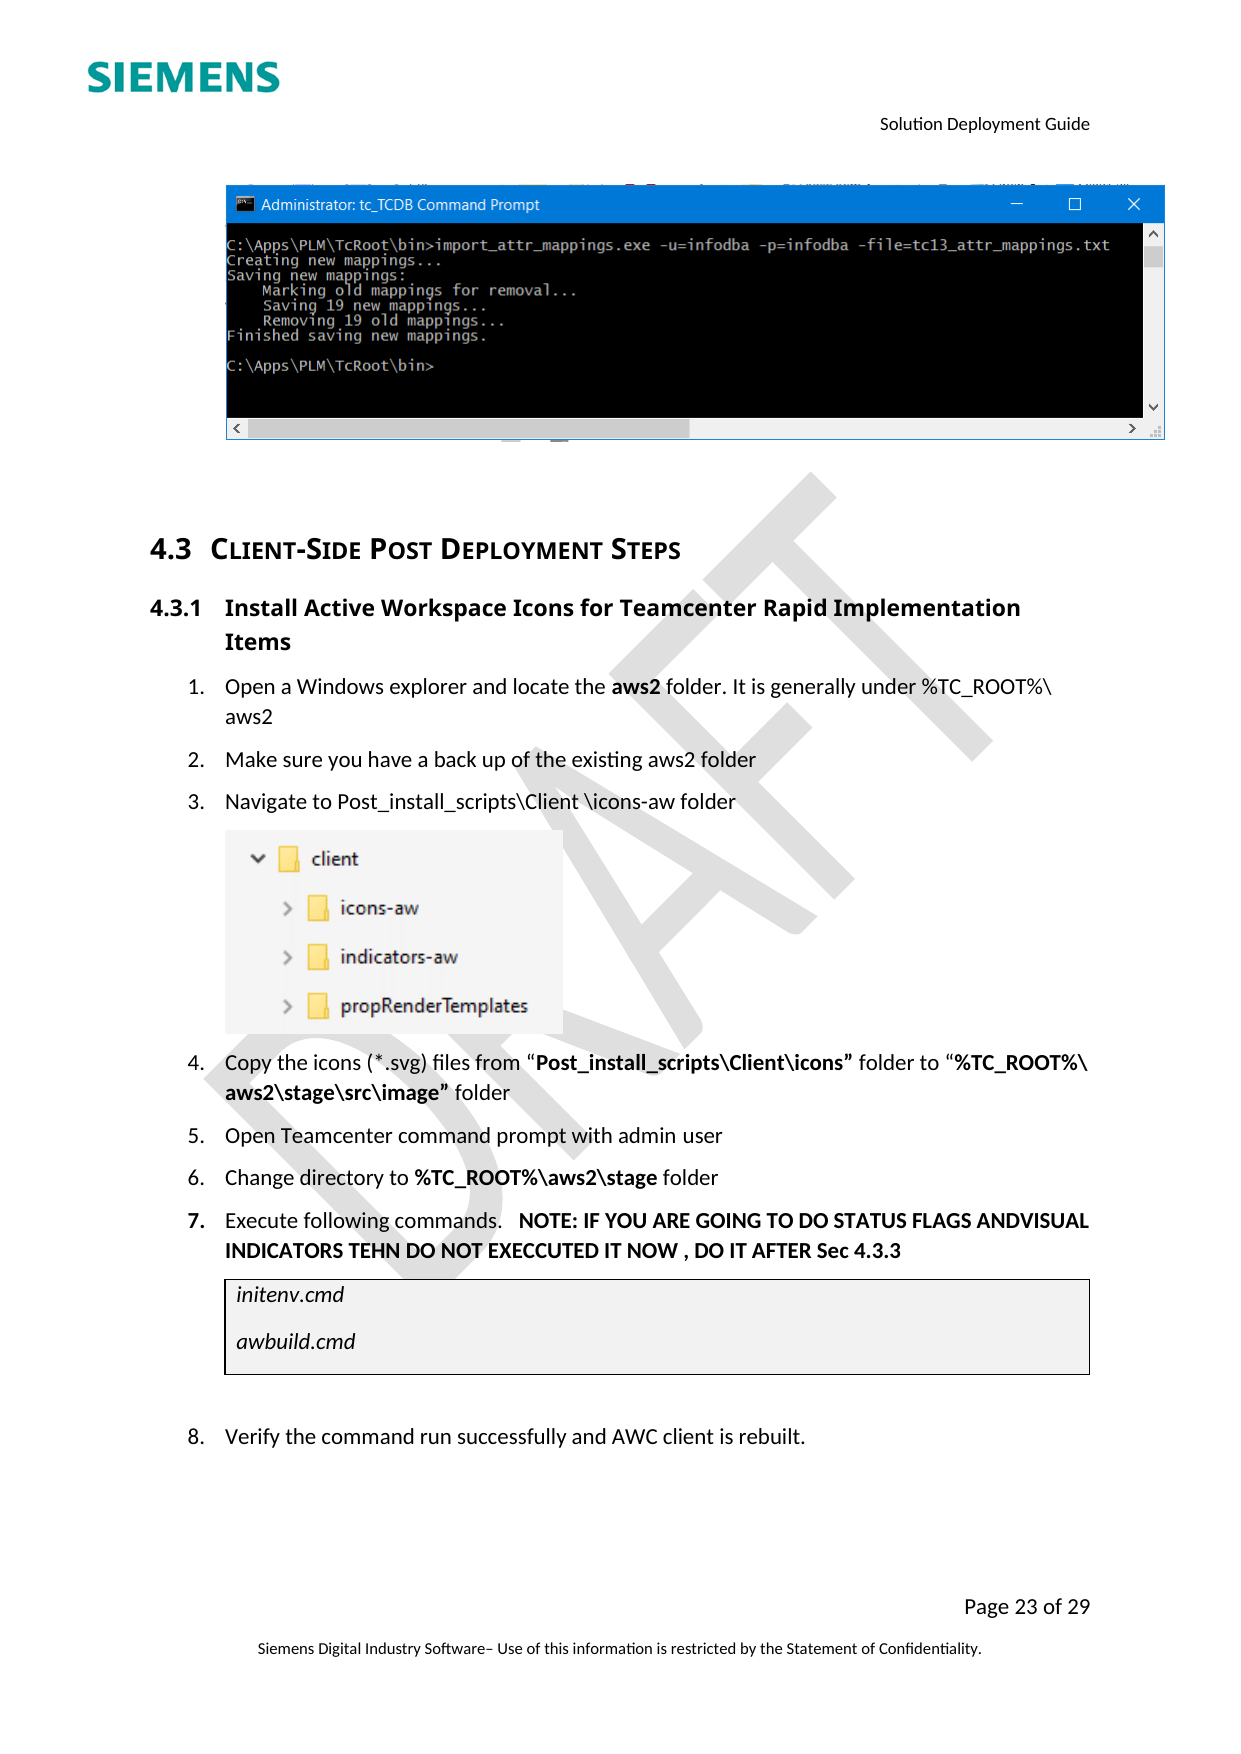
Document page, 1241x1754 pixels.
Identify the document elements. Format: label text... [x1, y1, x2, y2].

list Open a Windows explorer and locate the aws2 folder. It is generally under %TC_ROOT%\aws2 [187, 672, 1090, 730]
picture [225, 184, 1166, 442]
list Navigate to Post_install_scripts\Client \icons-aw folder [187, 787, 1090, 815]
picture [225, 830, 563, 1034]
list Verify the command run successfully and AWC client is rebuilt. [187, 1422, 1090, 1450]
list Execute following commands. NOTE: IF YOU ARE GOING TO DO STATUS FLAGS ANDVISUAL INDICATORS TEHN DO NOT EXECCUTED IT NOW , DO IT AFTER Sec 4.3.3 [187, 1206, 1090, 1264]
list Open Teamcenter command prompt with admin user [187, 1121, 1090, 1149]
list Copy the icons (*.svg) files from “Post_install_scripts\Client\icons” folder to “%TC_ROOT%\ aws2\stage\src\image” folder [187, 1048, 1090, 1106]
subtitle Install Active Workspace Icons for Teamcenter Rapid Implementation Items [150, 592, 1090, 657]
picture [82, 56, 286, 97]
table_header initenv.cmd awbuild.cmd [226, 1280, 1089, 1374]
list Make sure you have a back up of the existing aws2 folder [187, 745, 1090, 773]
list Change directory to %TC_ROOT%\aws2\stage folder [187, 1163, 1090, 1192]
subtitle Client-Side Post Deployment Steps [150, 528, 1090, 568]
